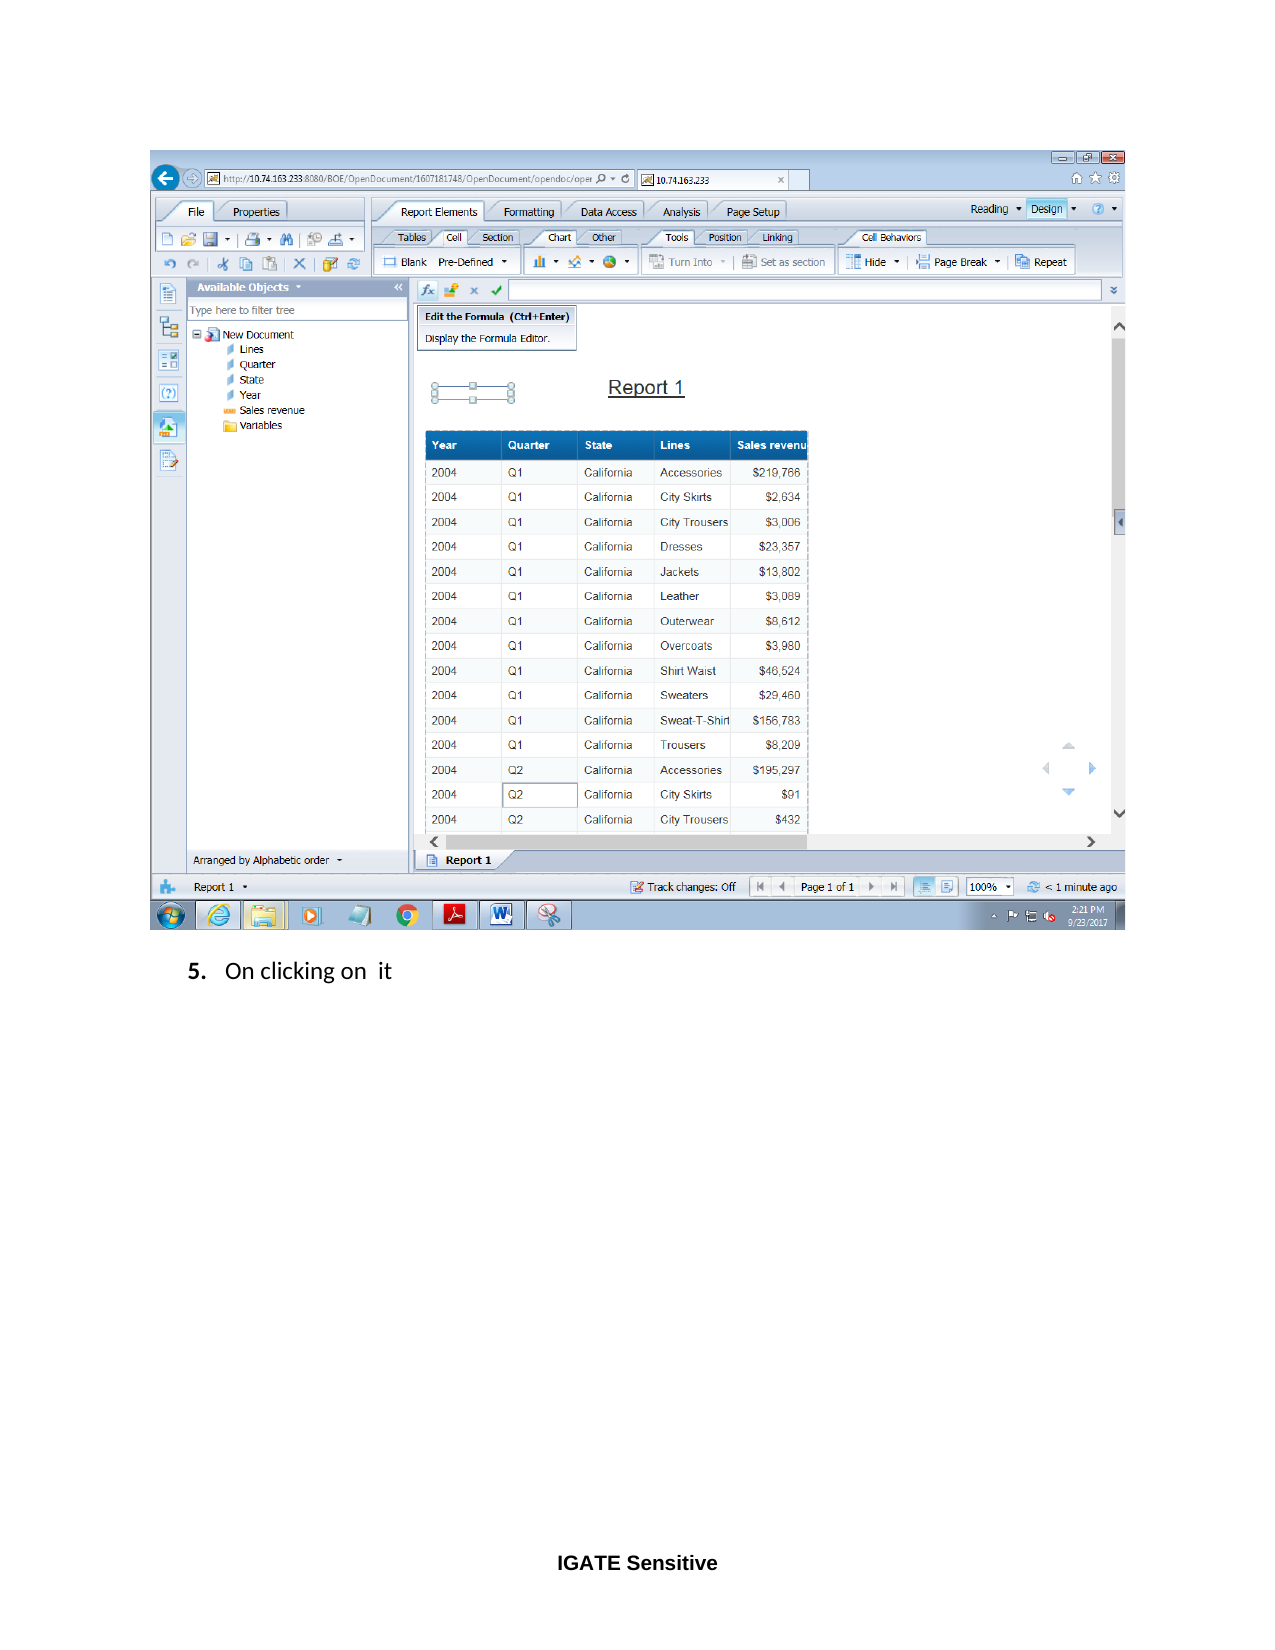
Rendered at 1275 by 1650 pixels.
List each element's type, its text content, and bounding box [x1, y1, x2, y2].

list On clicking on it [187, 955, 1125, 986]
picture [150, 150, 1125, 930]
